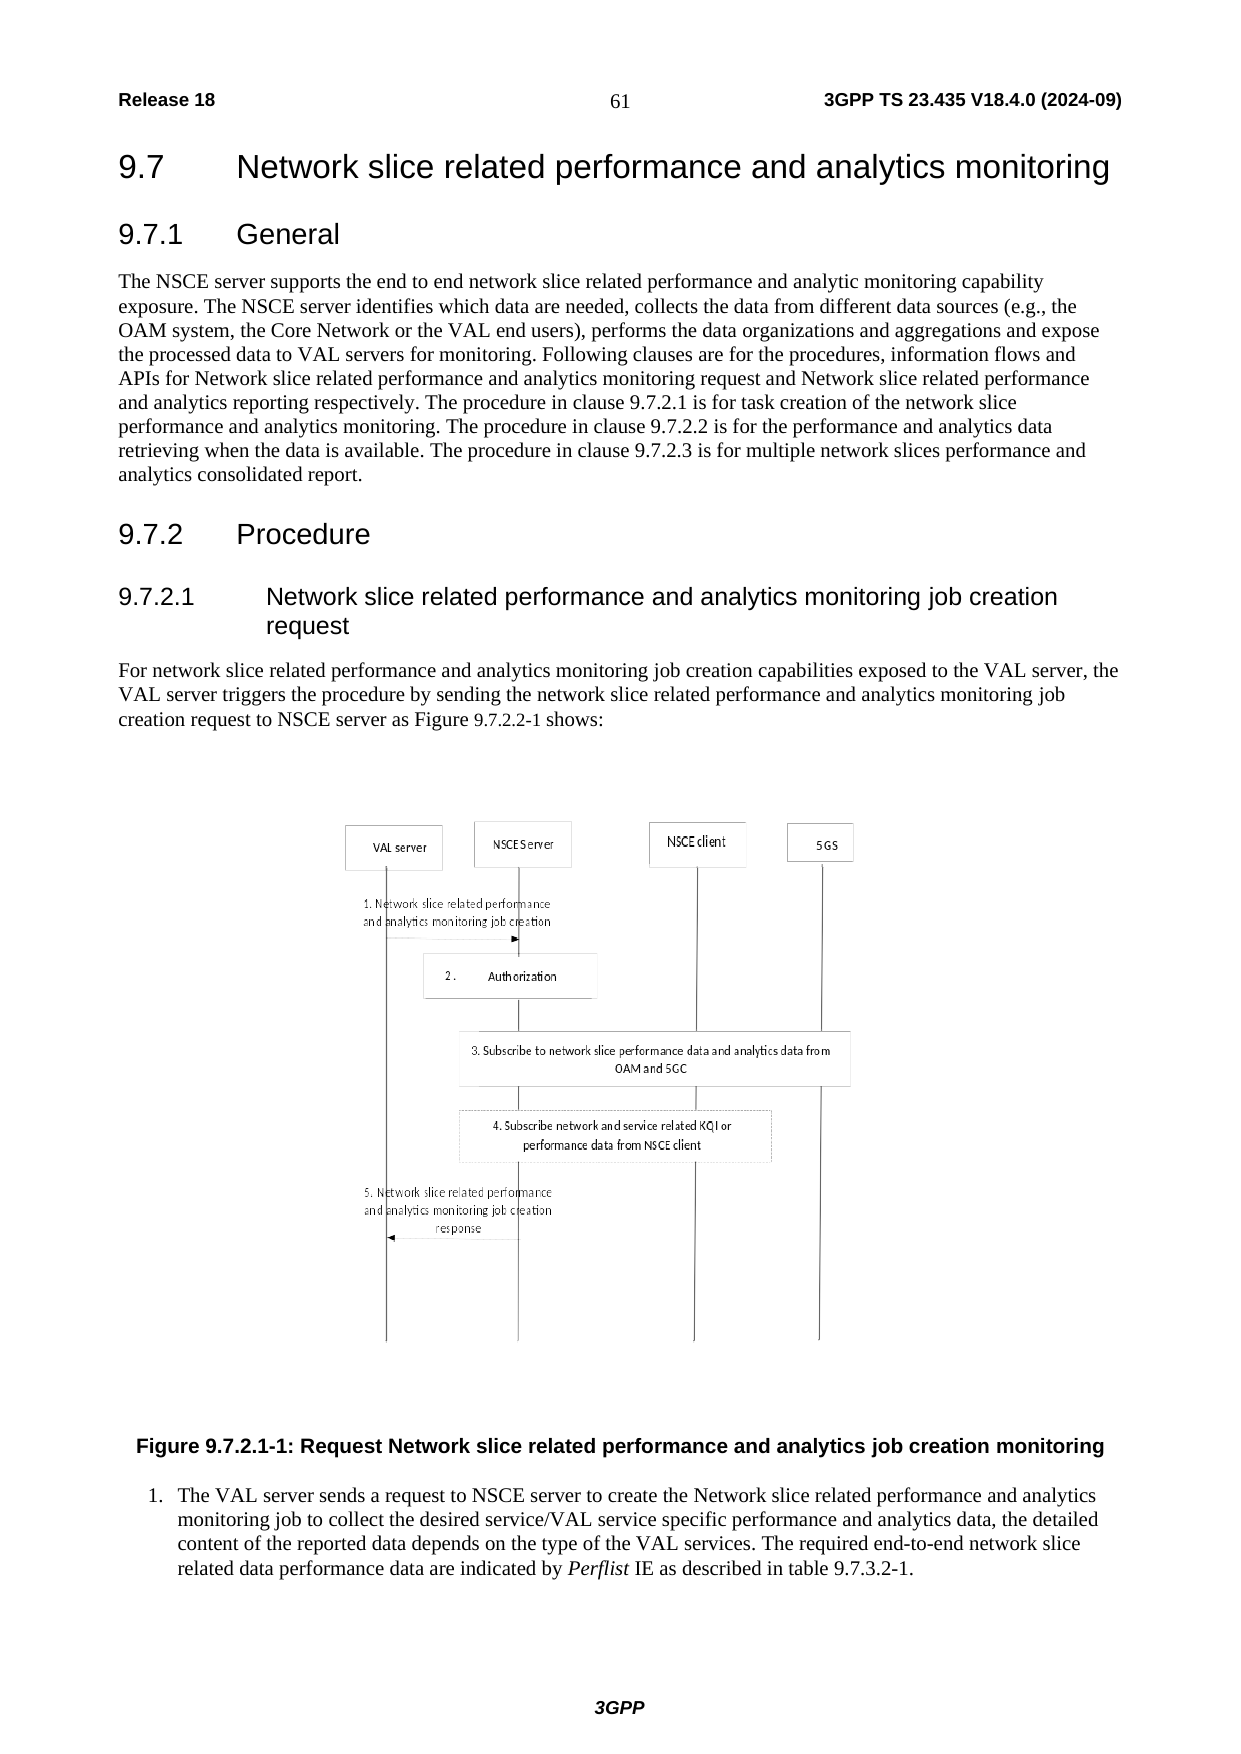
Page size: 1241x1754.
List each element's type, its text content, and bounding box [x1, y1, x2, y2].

subtitle 9.7.2 Procedure [118, 517, 1122, 551]
text The NSCE server supports the end to end network slice related performance and analytic monitoring capability exposure. The NSCE server identifies which data are needed, collects the data from different data sources (e.g., the OAM system, the Core Network or the VAL end users), performs the data organizations and aggregations and expose the processed data to VAL servers for monitoring. Following clauses are for the procedures, information flows and APIs for Network slice related performance and analytics monitoring request and Network slice related performance and analytics reporting respectively. The procedure in clause 9.7.2.1 is for task creation of the network slice performance and analytics monitoring. The procedure in clause 9.7.2.2 is for the performance and analytics data retrieving when the data is available. The procedure in clause 9.7.2.3 is for multiple network slices performance and analytics consolidated report. [118, 269, 1122, 486]
text Figure 9.7.2.1-1: Request Network slice related performance and analytics job creation monitoring [118, 1434, 1122, 1458]
text For network slice related performance and analytics monitoring job creation capabilities exposed to the VAL server, the VAL server triggers the procedure by sending the network slice related performance and analytics monitoring job creation request to NSCE server as Figure 9.7.2.2-1 shows: [118, 658, 1122, 731]
subtitle 9.7 Network slice related performance and analytics monitoring [118, 147, 1122, 186]
text 1. The VAL server sends a request to NSCE server to create the Network slice related performance and analytics monitoring job to collect the desired service/VAL service specific performance and analytics data, the detailed content of the reported data depends on the type of the VAL services. The required end-to-end network slice related data performance data are indicated by Perflist IE as described in table 9.7.3.2-1. [148, 1483, 1122, 1579]
subtitle 9.7.2.1 Network slice related performance and analytics monitoring job creation request [118, 582, 1122, 639]
subtitle 9.7.1 General [118, 217, 1122, 251]
